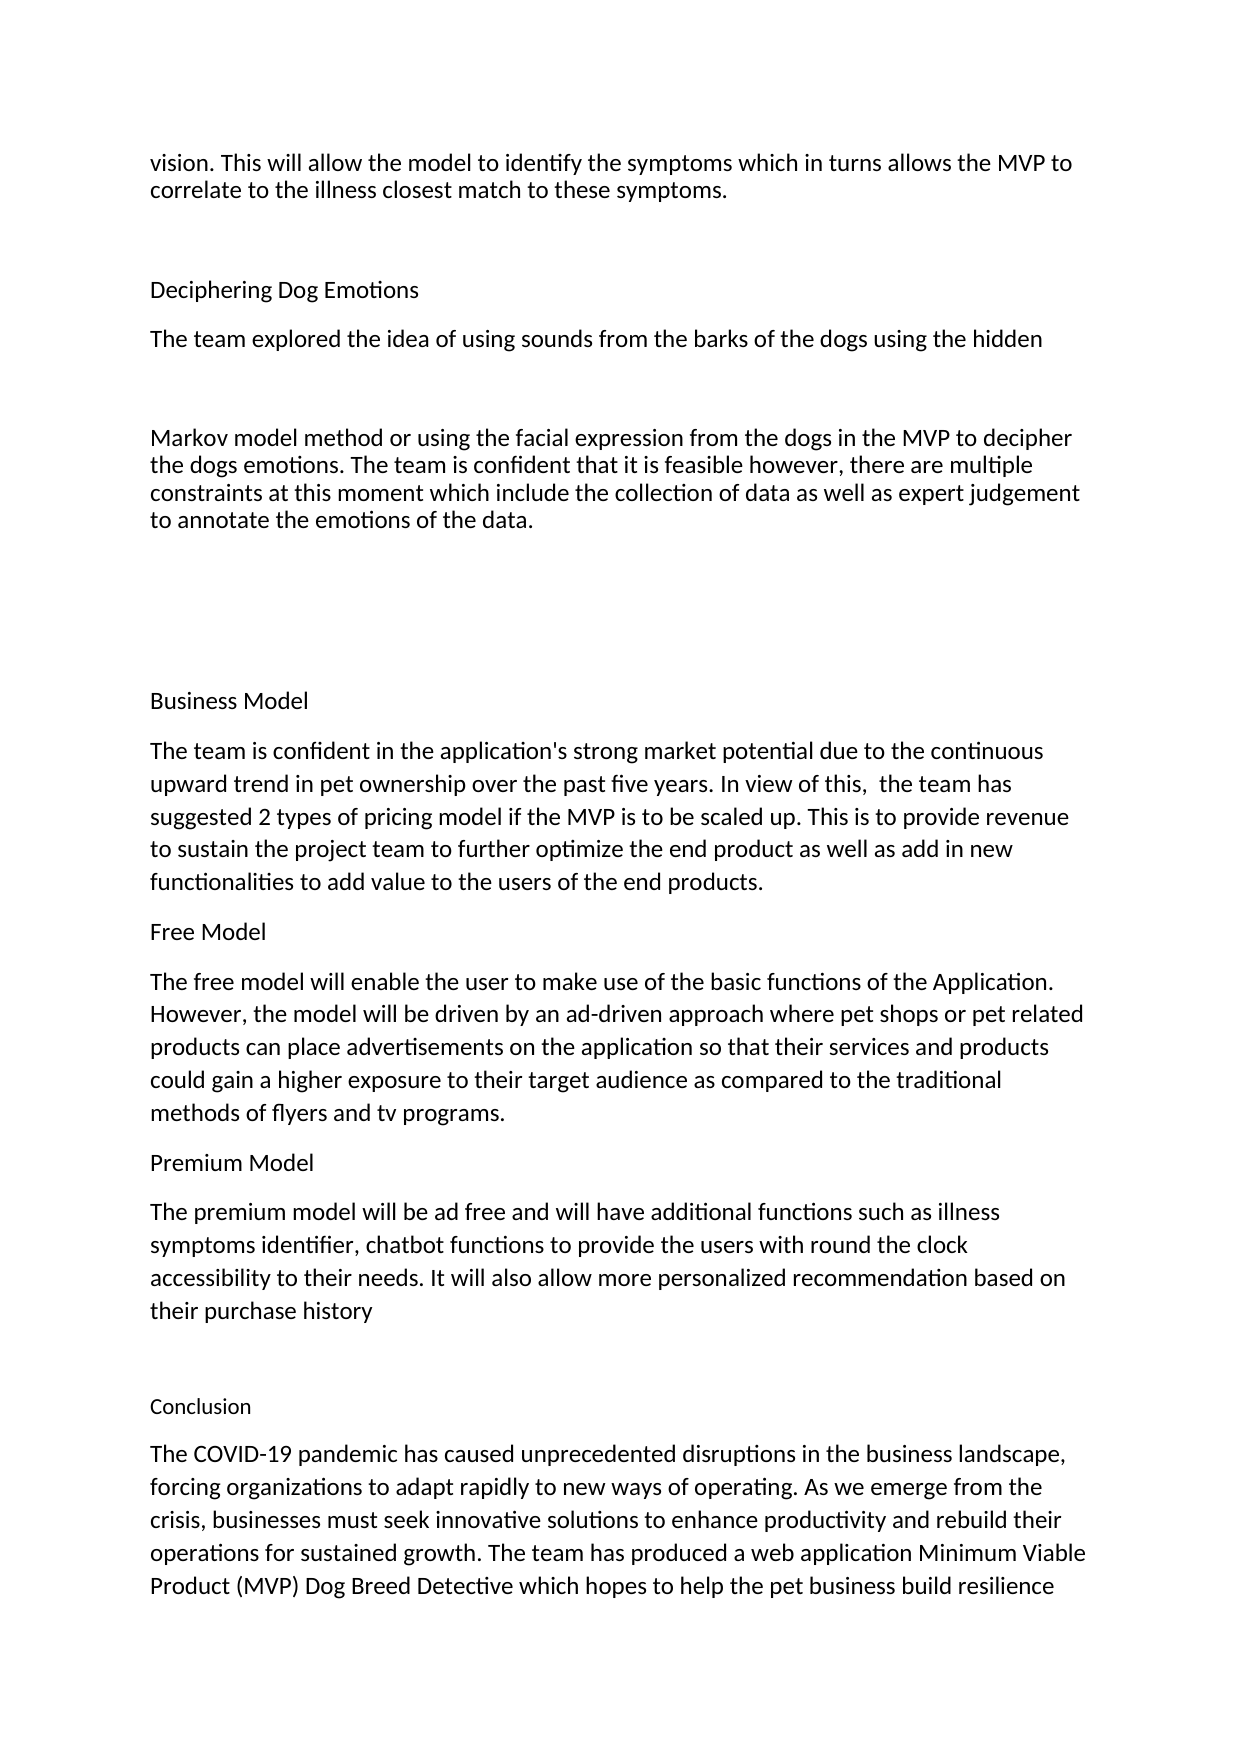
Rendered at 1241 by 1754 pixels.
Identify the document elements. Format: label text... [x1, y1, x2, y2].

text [150, 150, 1090, 205]
text Business Model [150, 685, 1090, 716]
text The team is confident in the application's strong market potential due to the continuous upward trend in pet ownership over the past five years. In view of this, the team has suggested 2 types of pricing model if the MVP is to be scaled up. This is to provide revenue to sustain the project team to further optimize the end product as well as add in new functionalities to add value to the users of the end products. [150, 735, 1090, 897]
text The free model will enable the user to make use of the basic functions of the Application. However, the model will be driven by an ad-driven approach where pet shops or pet related products can place advertisements on the application so that their services and products could gain a higher exposure to their target audience as compared to the traditional methods of flyers and tv programs. [150, 966, 1090, 1128]
text The team explored the idea of using sounds from the barks of the dogs using the hidden [150, 325, 1090, 353]
text Deciphering Dog Emotions [150, 277, 1090, 304]
text Markov model method or using the facial expression from the dogs in the MVP to decipher the dogs emotions. The team is confident that it is feasible however, there are multiple constraints at this moment which include the collection of data as well as expert judgement to annotate the emotions of the data. [150, 425, 1090, 535]
text The premium model will be ad free and will have additional functions such as illness symptoms identifier, chatbot functions to provide the users with round the clock accessibility to their needs. It will also allow more personalized recommendation based on their purchase history [150, 1197, 1090, 1326]
text Free Model [150, 916, 1090, 947]
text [150, 1439, 1090, 1601]
text Conclusion [150, 1392, 1090, 1420]
text Premium Model [150, 1147, 1090, 1177]
